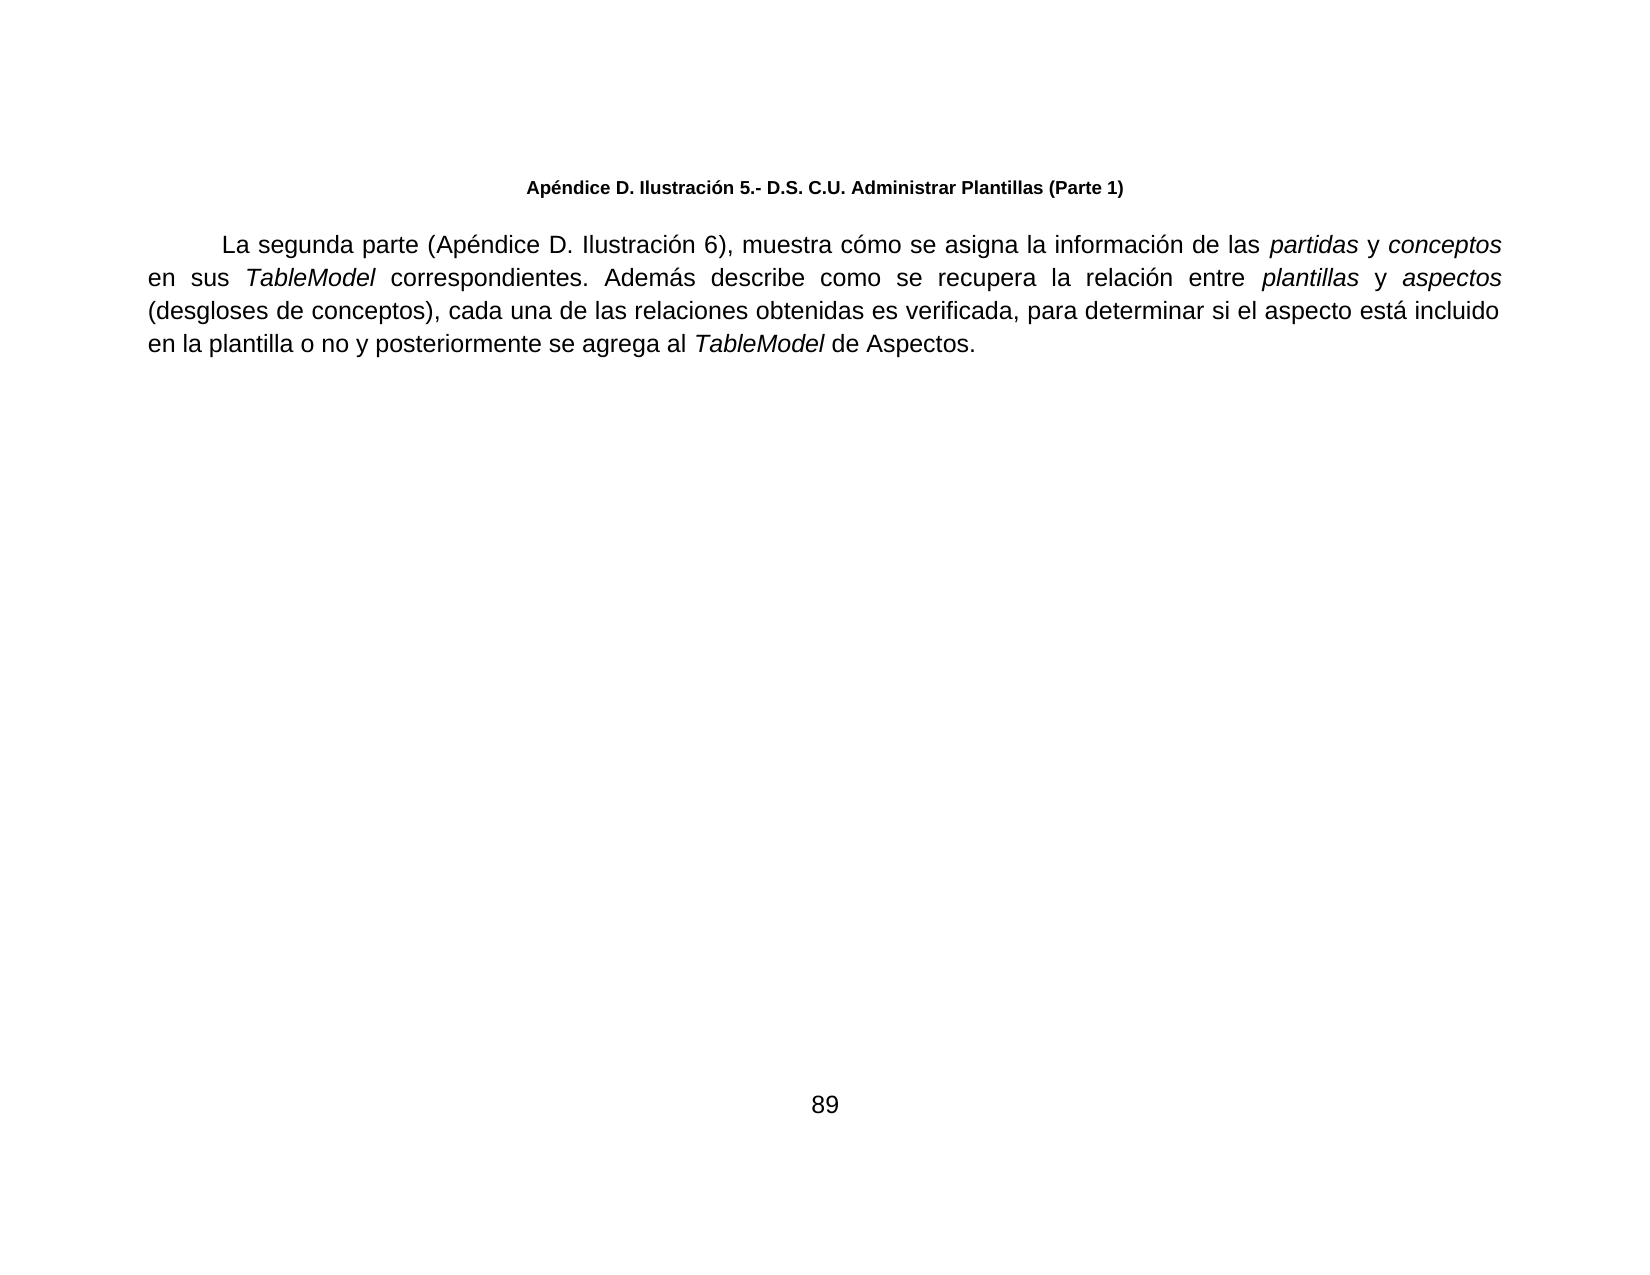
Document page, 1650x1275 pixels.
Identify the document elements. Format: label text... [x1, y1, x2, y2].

text La segunda parte (Apéndice D. Ilustración 6), muestra cómo se asigna la información de las partidas y conceptos en sus TableModel correspondientes. Además describe como se recupera la relación entre plantillas y aspectos (desgloses de conceptos), cada una de las relaciones obtenidas es verificada, para determinar si el aspecto está incluido en la plantilla o no y posteriormente se agrega al TableModel de Aspectos. [148, 230, 1502, 358]
text Apéndice D. Ilustración 5.- D.S. C.U. Administrar Plantillas (Parte 1) [148, 177, 1502, 199]
